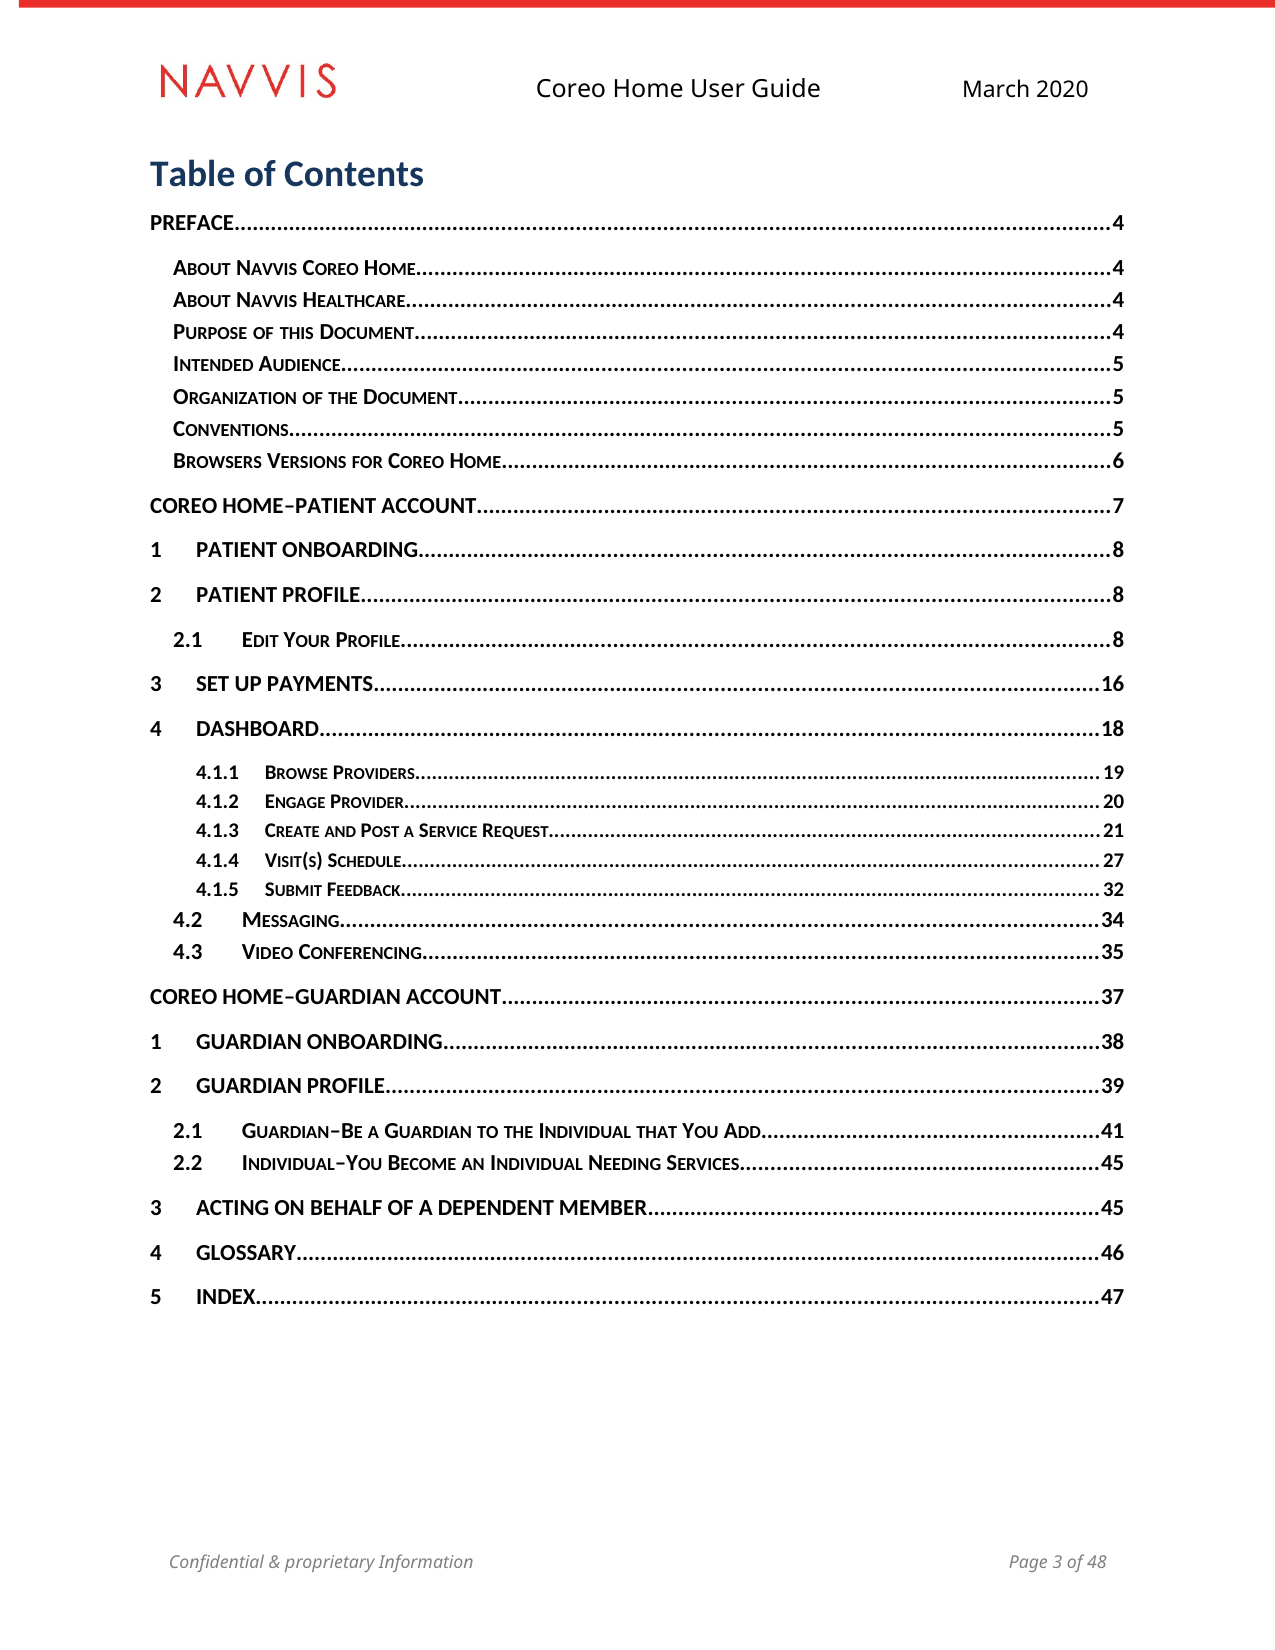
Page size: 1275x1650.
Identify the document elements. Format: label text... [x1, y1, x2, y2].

text 2 Patient Profile 8 [150, 580, 1125, 608]
text 2.1 Guardian–Be a Guardian to the Individual that You Add 41 [173, 1116, 1125, 1144]
text Coreo Home–Patient Account 7 [150, 491, 1125, 519]
text 4 Glossary 46 [150, 1238, 1125, 1266]
text Intended Audience 5 [173, 349, 1125, 378]
text Preface 4 [150, 208, 1125, 236]
text 2 Guardian Profile 39 [150, 1072, 1125, 1099]
picture [150, 57, 346, 105]
text 4.1.4 Visit(s) Schedule 27 [196, 847, 1125, 872]
text Organization of the Document 5 [173, 382, 1125, 410]
subtitle Table of Contents [150, 150, 1125, 196]
text 1 Patient Onboarding 8 [150, 536, 1125, 563]
text 1 Guardian Onboarding 38 [150, 1027, 1125, 1055]
text 5 Index 47 [150, 1282, 1125, 1311]
text 4.1.5 Submit Feedback 32 [196, 876, 1125, 901]
text 2.2 Individual–You Become an Individual Needing Services 45 [173, 1148, 1125, 1176]
text 4 Dashboard 18 [150, 714, 1125, 742]
text Coreo Home–Guardian Account 37 [150, 982, 1125, 1010]
text 4.2 Messaging 34 [173, 905, 1125, 933]
text 3 Acting on Behalf of a Dependent Member 45 [150, 1193, 1125, 1221]
text 4.3 Video Conferencing 35 [173, 937, 1125, 966]
text 4.1.3 Create and Post a Service Request 21 [196, 817, 1125, 843]
text About Navvis Healthcare 4 [173, 285, 1125, 313]
text 4.1.1 Browse Providers 19 [196, 759, 1125, 784]
text Conventions 5 [173, 414, 1125, 442]
text 3 Set Up Payments 16 [150, 669, 1125, 698]
text 4.1.2 Engage Provider 20 [196, 788, 1125, 814]
text Browsers Versions for Coreo Home 6 [173, 446, 1125, 474]
text About Navvis Coreo Home 4 [173, 253, 1125, 281]
text 2.1 Edit Your Profile 8 [173, 625, 1125, 653]
text Purpose of this Document 4 [173, 317, 1125, 345]
